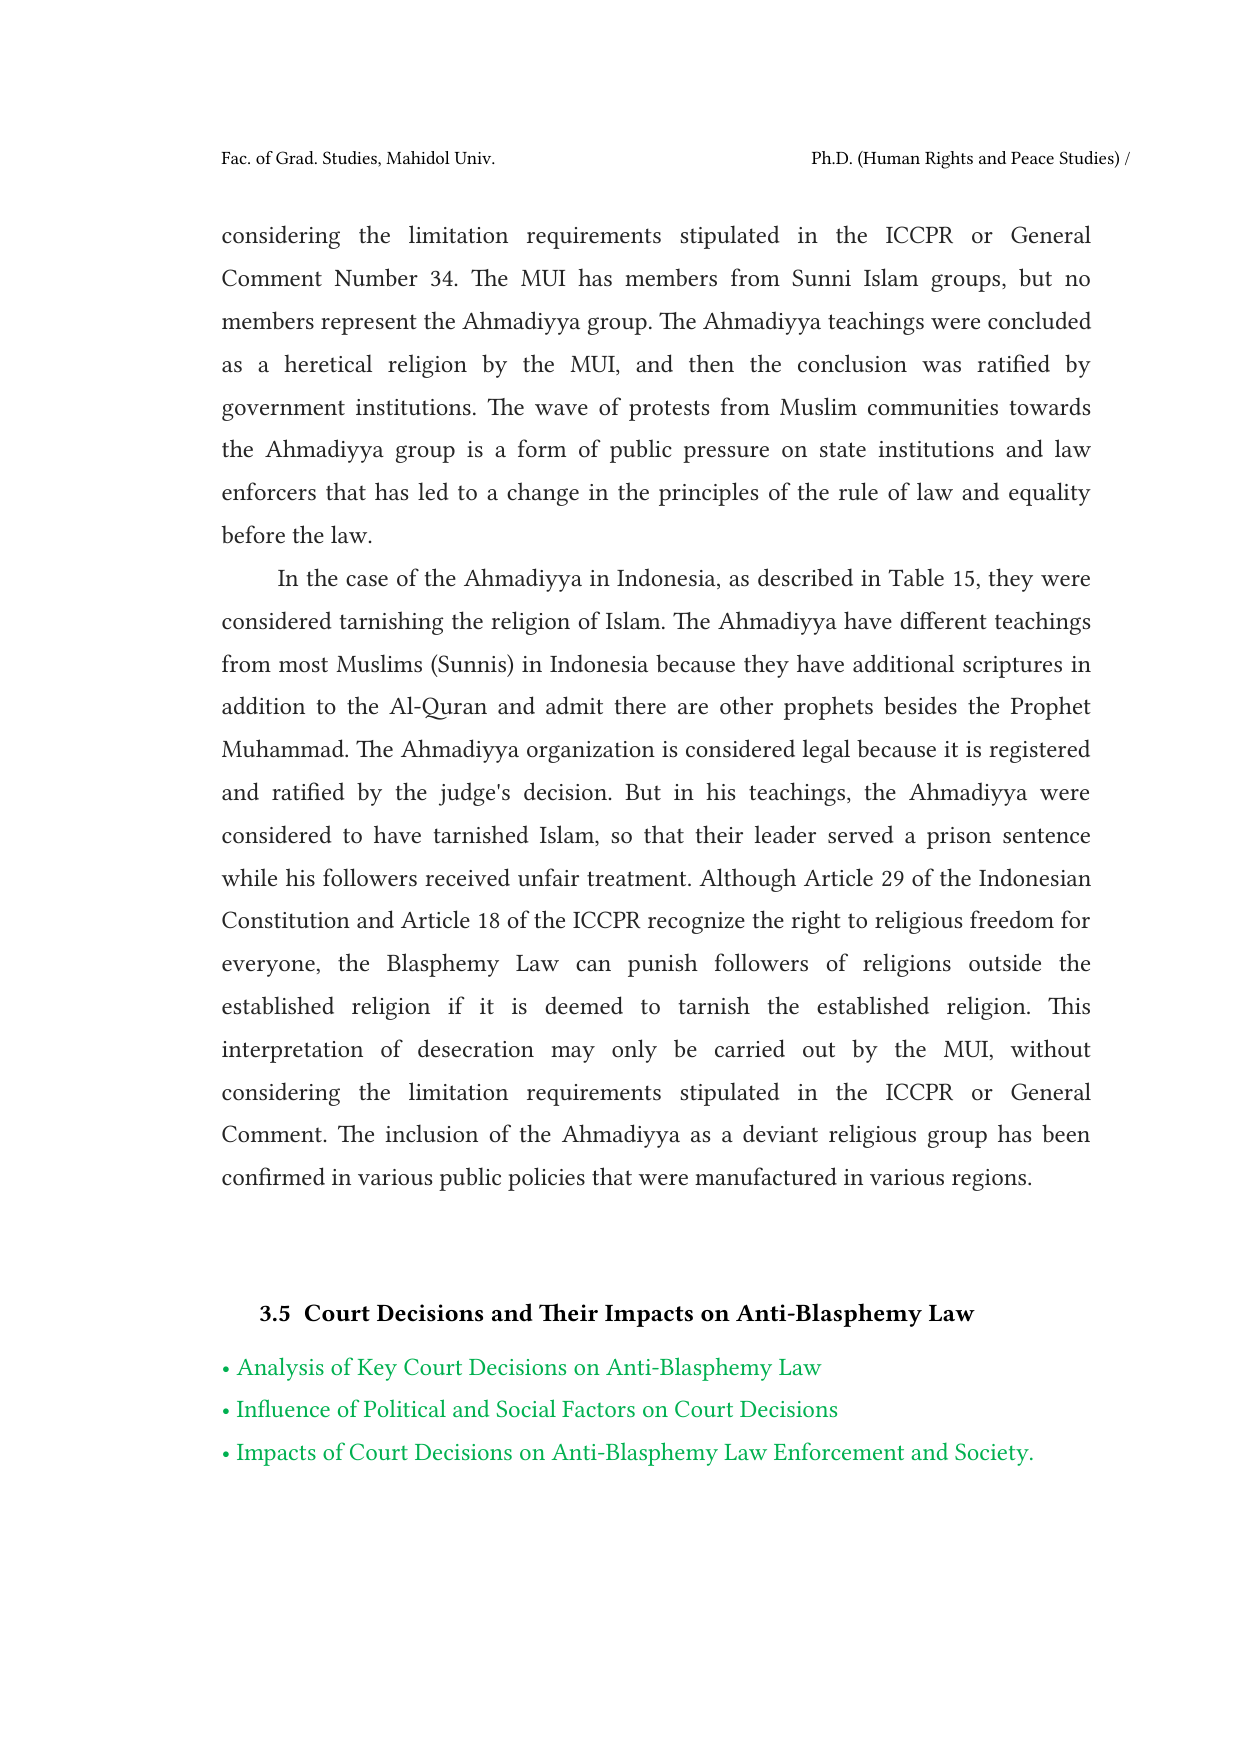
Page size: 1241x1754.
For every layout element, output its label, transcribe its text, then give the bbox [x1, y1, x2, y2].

subtitle Court Decisions and Their Impacts on Anti-Blasphemy Law [259, 1299, 1092, 1327]
text • Analysis of Key Court Decisions on Anti-Blasphemy Law [221, 1352, 1092, 1381]
text In the case of the Ahmadiyya in Indonesia, as described in Table 15, they were considered tarnishing the religion of Islam. The Ahmadiyya have different teachings from most Muslims (Sunnis) in Indonesia because they have additional scriptures in addition to the Al-Quran and admit there are other prophets besides the Prophet Muhammad. The Ahmadiyya organization is considered legal because it is registered and ratified by the judge's decision. But in his teachings, the Ahmadiyya were considered to have tarnished Islam, so that their leader served a prison sentence while his followers received unfair treatment. Although Article 29 of the Indonesian Constitution and Article 18 of the ICCPR recognize the right to religious freedom for everyone, the Blasphemy Law can punish followers of religions outside the established religion if it is deemed to tarnish the established religion. This interpretation of desecration may only be carried out by the MUI, without considering the limitation requirements stipulated in the ICCPR or General Comment. The inclusion of the Ahmadiyya as a deviant religious group has been confirmed in various public policies that were manufactured in various regions. [221, 564, 1092, 1192]
text • Impacts of Court Decisions on Anti-Blasphemy Law Enforcement and Society. [221, 1438, 1092, 1467]
text • Influence of Political and Social Factors on Court Decisions [221, 1395, 1092, 1424]
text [221, 221, 1092, 550]
